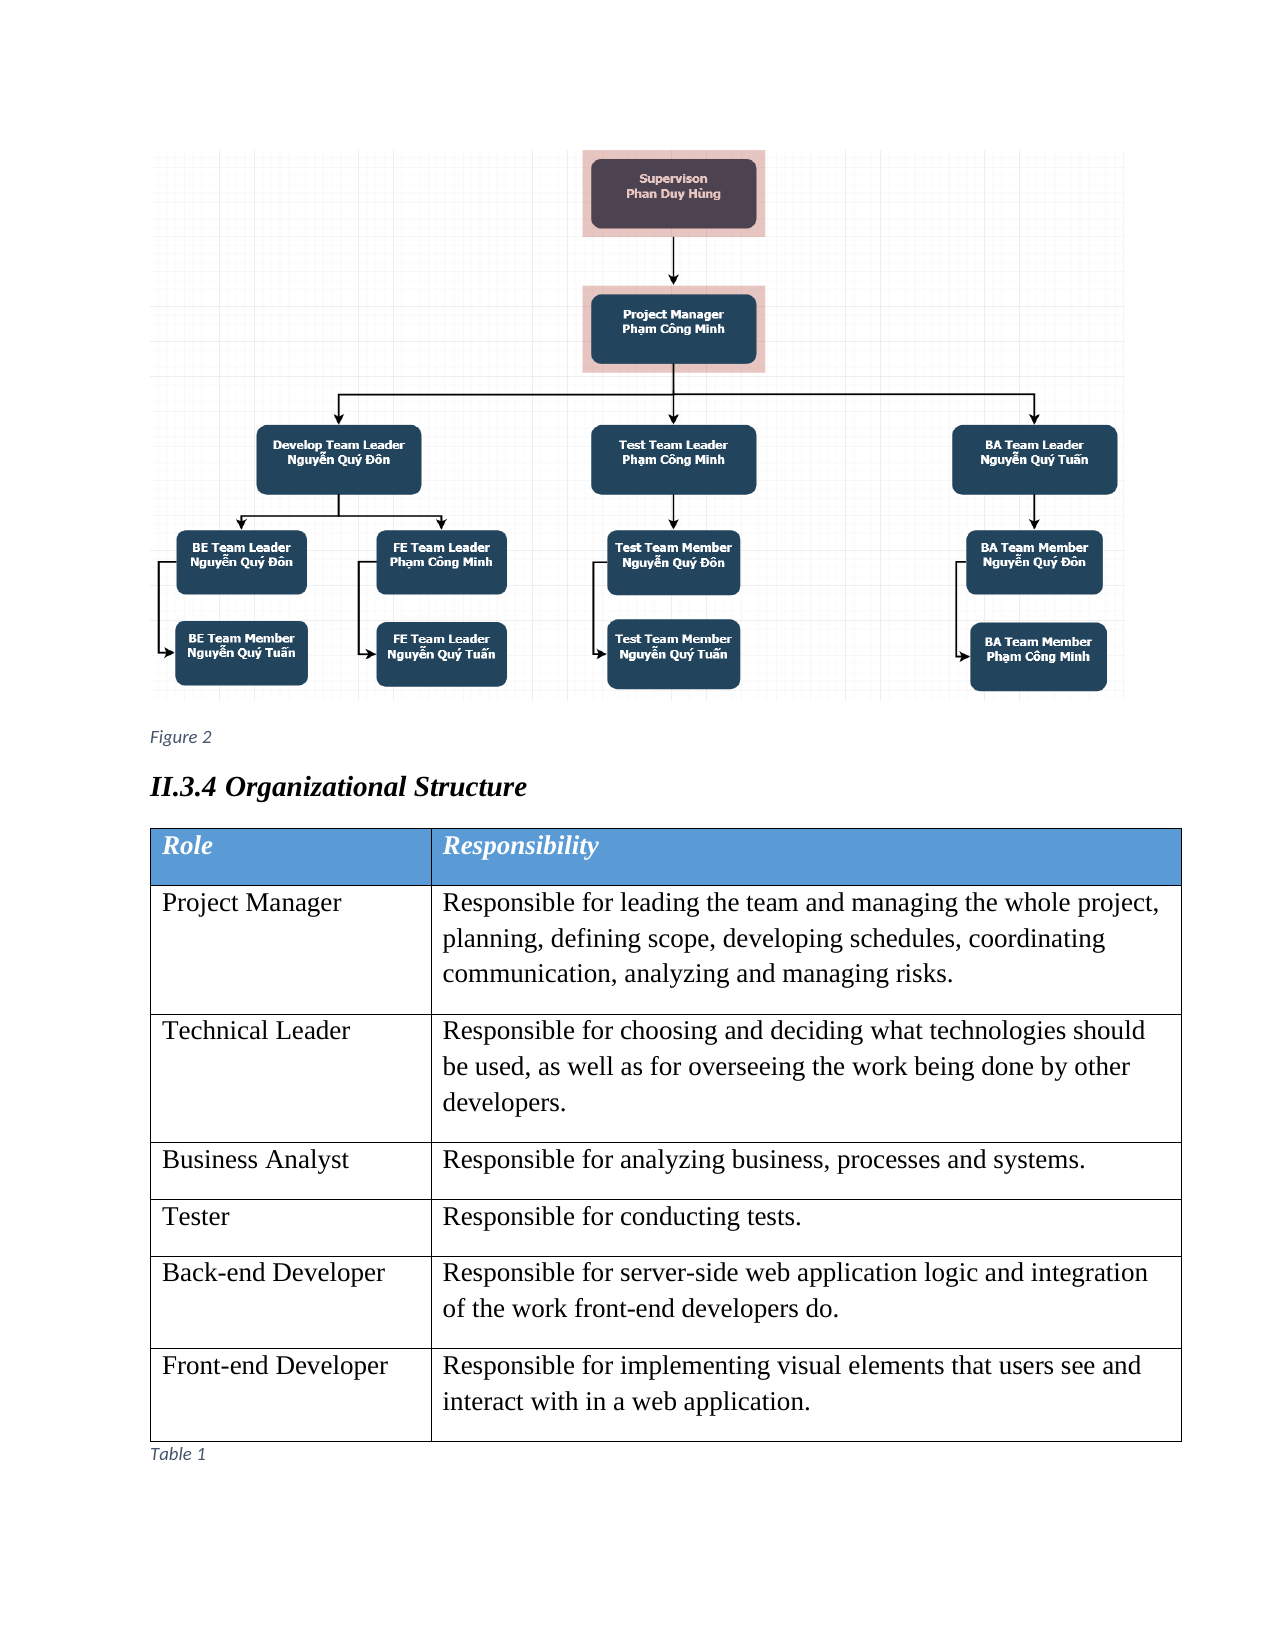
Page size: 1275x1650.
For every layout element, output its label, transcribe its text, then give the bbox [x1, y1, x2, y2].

list Organizational Structure [150, 769, 1125, 802]
table_cell Responsible for server-side web application logic and integration of the work front-end developers do. [432, 1257, 1181, 1348]
text Figure 2 [150, 725, 1125, 748]
table_cell Technical Leader [151, 1015, 431, 1142]
table_cell Tester [151, 1200, 431, 1256]
table_cell Back-end Developer [151, 1257, 431, 1348]
table_cell Project Manager [151, 886, 431, 1013]
table_cell Responsible for choosing and deciding what technologies should be used, as well as for overseeing the work being done by other developers. [432, 1015, 1181, 1142]
table_cell Responsible for conducting tests. [432, 1200, 1181, 1256]
text Table 1 [150, 1442, 1125, 1465]
table_cell Business Analyst [151, 1143, 431, 1199]
table_header Responsibility [432, 829, 1181, 885]
picture [150, 150, 1125, 701]
table_cell Responsible for leading the team and managing the whole project, planning, defining scope, developing schedules, coordinating communication, analyzing and managing risks. [432, 886, 1181, 1013]
table_cell Front-end Developer [151, 1349, 431, 1441]
table_header Role [151, 829, 431, 885]
table_cell Responsible for analyzing business, processes and systems. [432, 1143, 1181, 1199]
table_cell Responsible for implementing visual elements that users see and interact with in a web application. [432, 1349, 1181, 1441]
